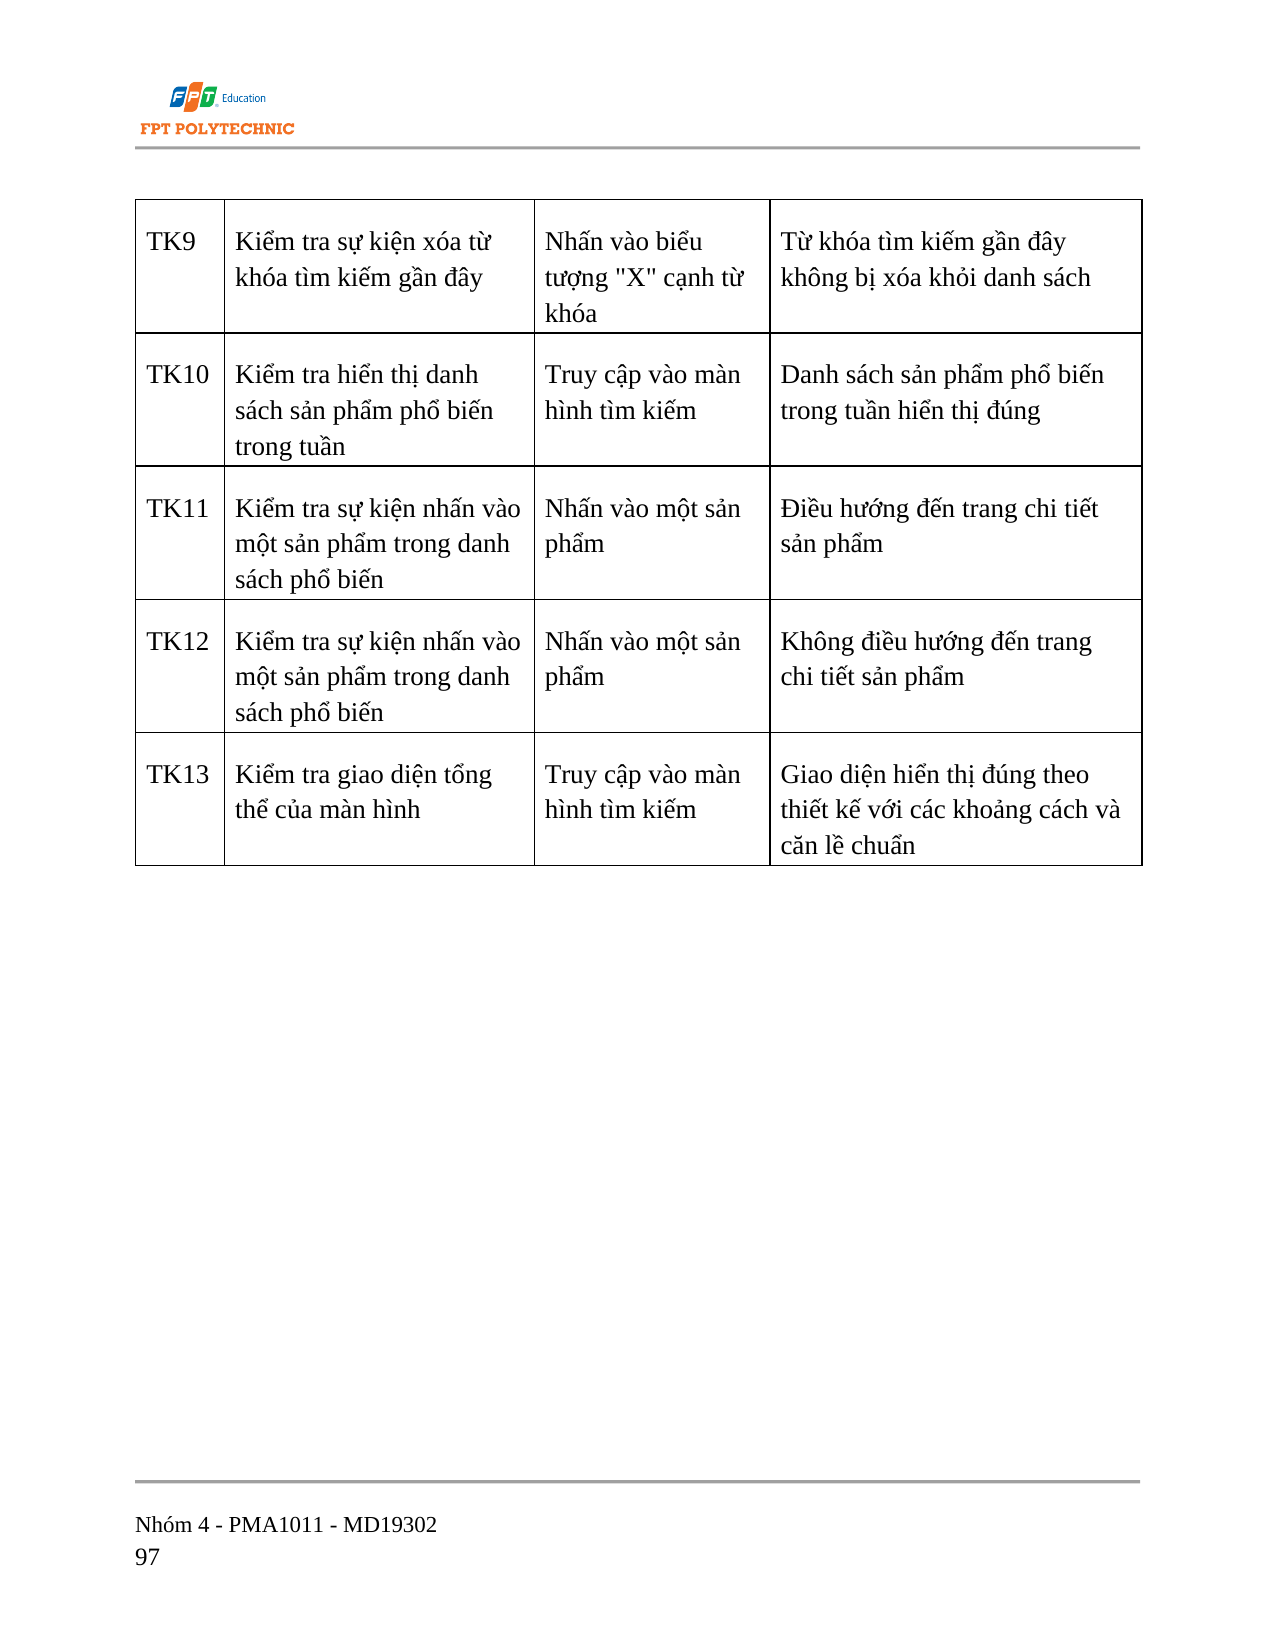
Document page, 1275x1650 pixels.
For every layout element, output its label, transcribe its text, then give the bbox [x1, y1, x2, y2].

table_cell TK10 [136, 334, 224, 465]
table_cell Nhấn vào một sản phẩm [535, 467, 769, 598]
table_cell Kiểm tra giao diện tổng thể của màn hình [225, 733, 534, 865]
table_cell TK13 [136, 733, 224, 865]
table_cell Kiểm tra sự kiện nhấn vào một sản phẩm trong danh sách phổ biến [225, 600, 534, 732]
table_cell Giao diện hiển thị đúng theo thiết kế với các khoảng cách và căn lề chuẩn [771, 733, 1141, 865]
table_cell Kiểm tra hiển thị danh sách sản phẩm phổ biến trong tuần [225, 334, 534, 465]
table_cell TK12 [136, 600, 224, 732]
table_cell Điều hướng đến trang chi tiết sản phẩm [771, 467, 1141, 598]
table_cell Từ khóa tìm kiếm gần đây không bị xóa khỏi danh sách [771, 200, 1141, 332]
picture [135, 75, 299, 147]
table_cell Không điều hướng đến trang chi tiết sản phẩm [771, 600, 1141, 732]
table_cell Truy cập vào màn hình tìm kiếm [535, 334, 769, 465]
table_cell Kiểm tra sự kiện xóa từ khóa tìm kiếm gần đây [225, 200, 534, 332]
table_cell Nhấn vào biểu tượng "X" cạnh từ khóa [535, 200, 769, 332]
table_cell Truy cập vào màn hình tìm kiếm [535, 733, 769, 865]
table_cell TK11 [136, 467, 224, 598]
table_cell Danh sách sản phẩm phổ biến trong tuần hiển thị đúng [771, 334, 1141, 465]
table_cell Kiểm tra sự kiện nhấn vào một sản phẩm trong danh sách phổ biến [225, 467, 534, 598]
table_cell TK9 [136, 200, 224, 332]
table_cell Nhấn vào một sản phẩm [535, 600, 769, 732]
